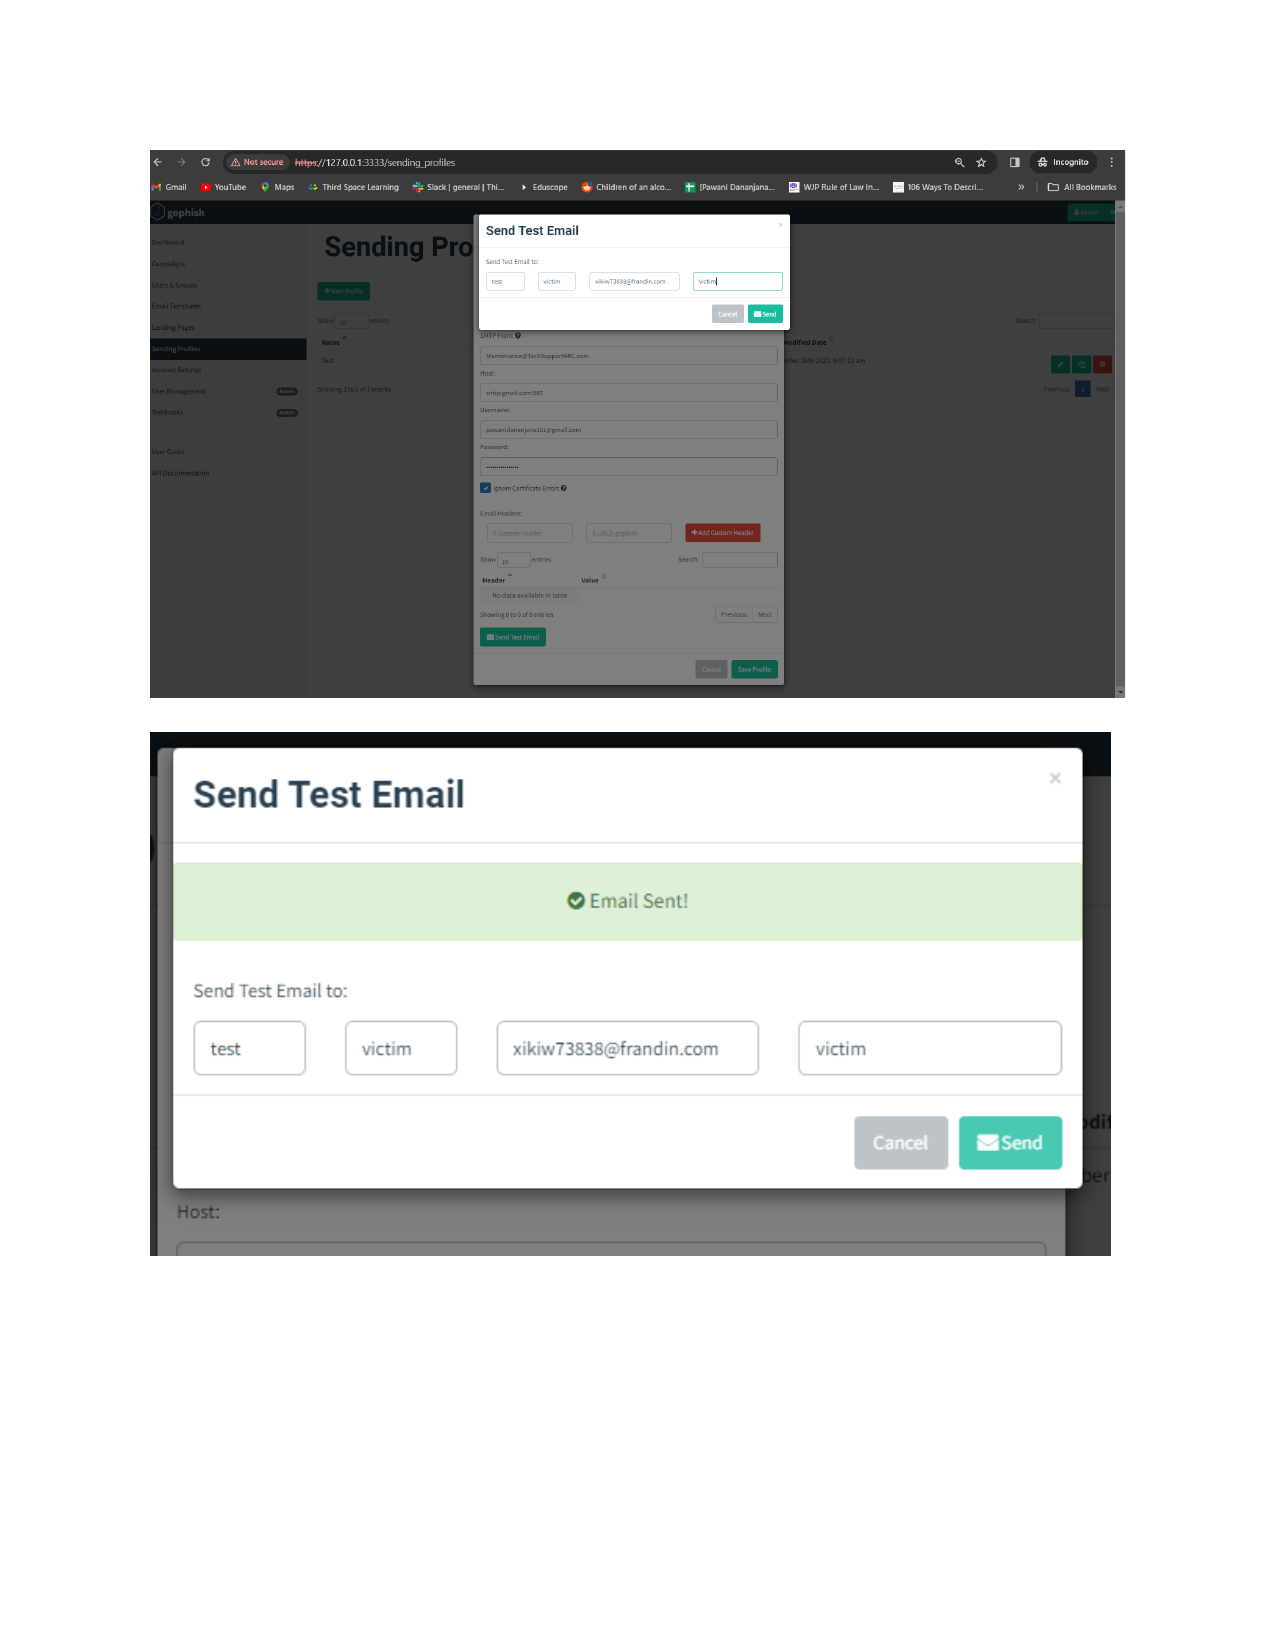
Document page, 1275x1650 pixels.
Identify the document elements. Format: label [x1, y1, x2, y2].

picture [150, 732, 1111, 1256]
picture [150, 150, 1125, 698]
